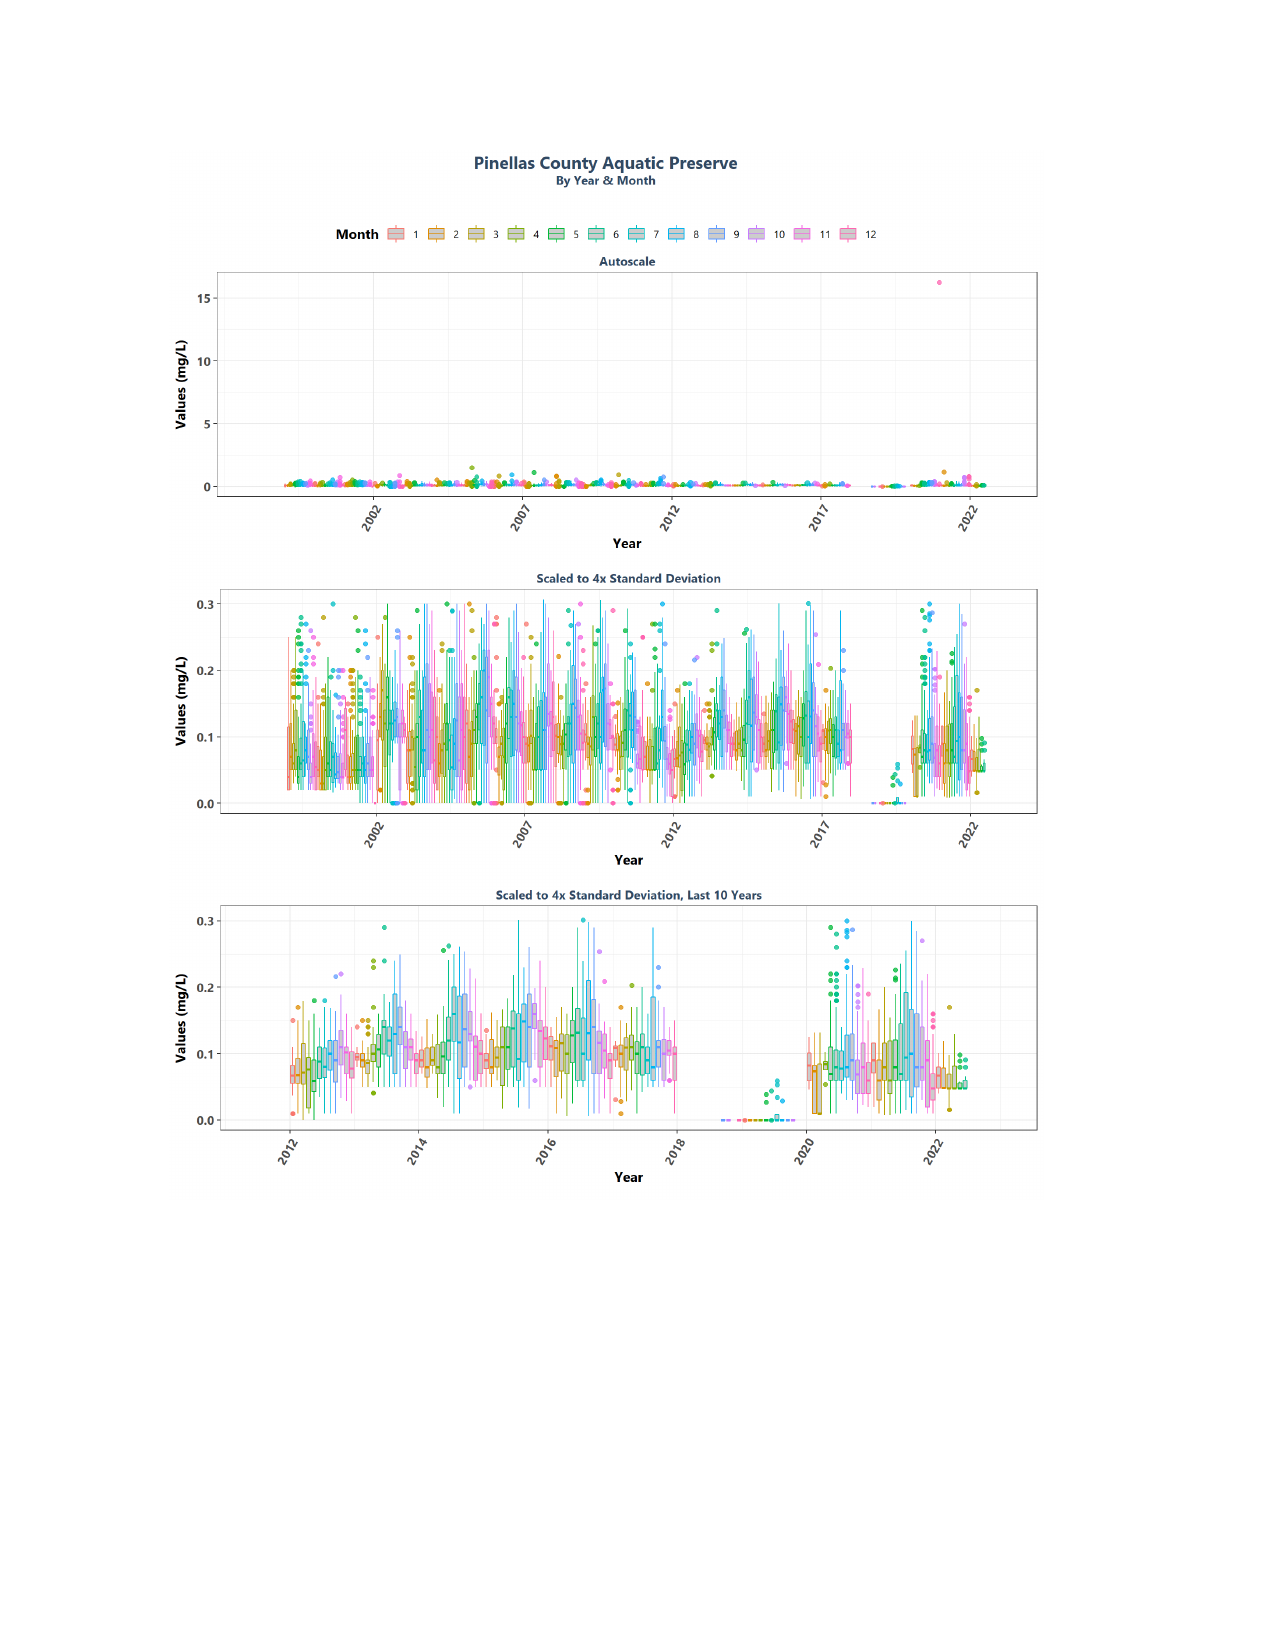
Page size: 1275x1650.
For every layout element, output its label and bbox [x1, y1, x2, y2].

picture [168, 150, 1044, 1200]
